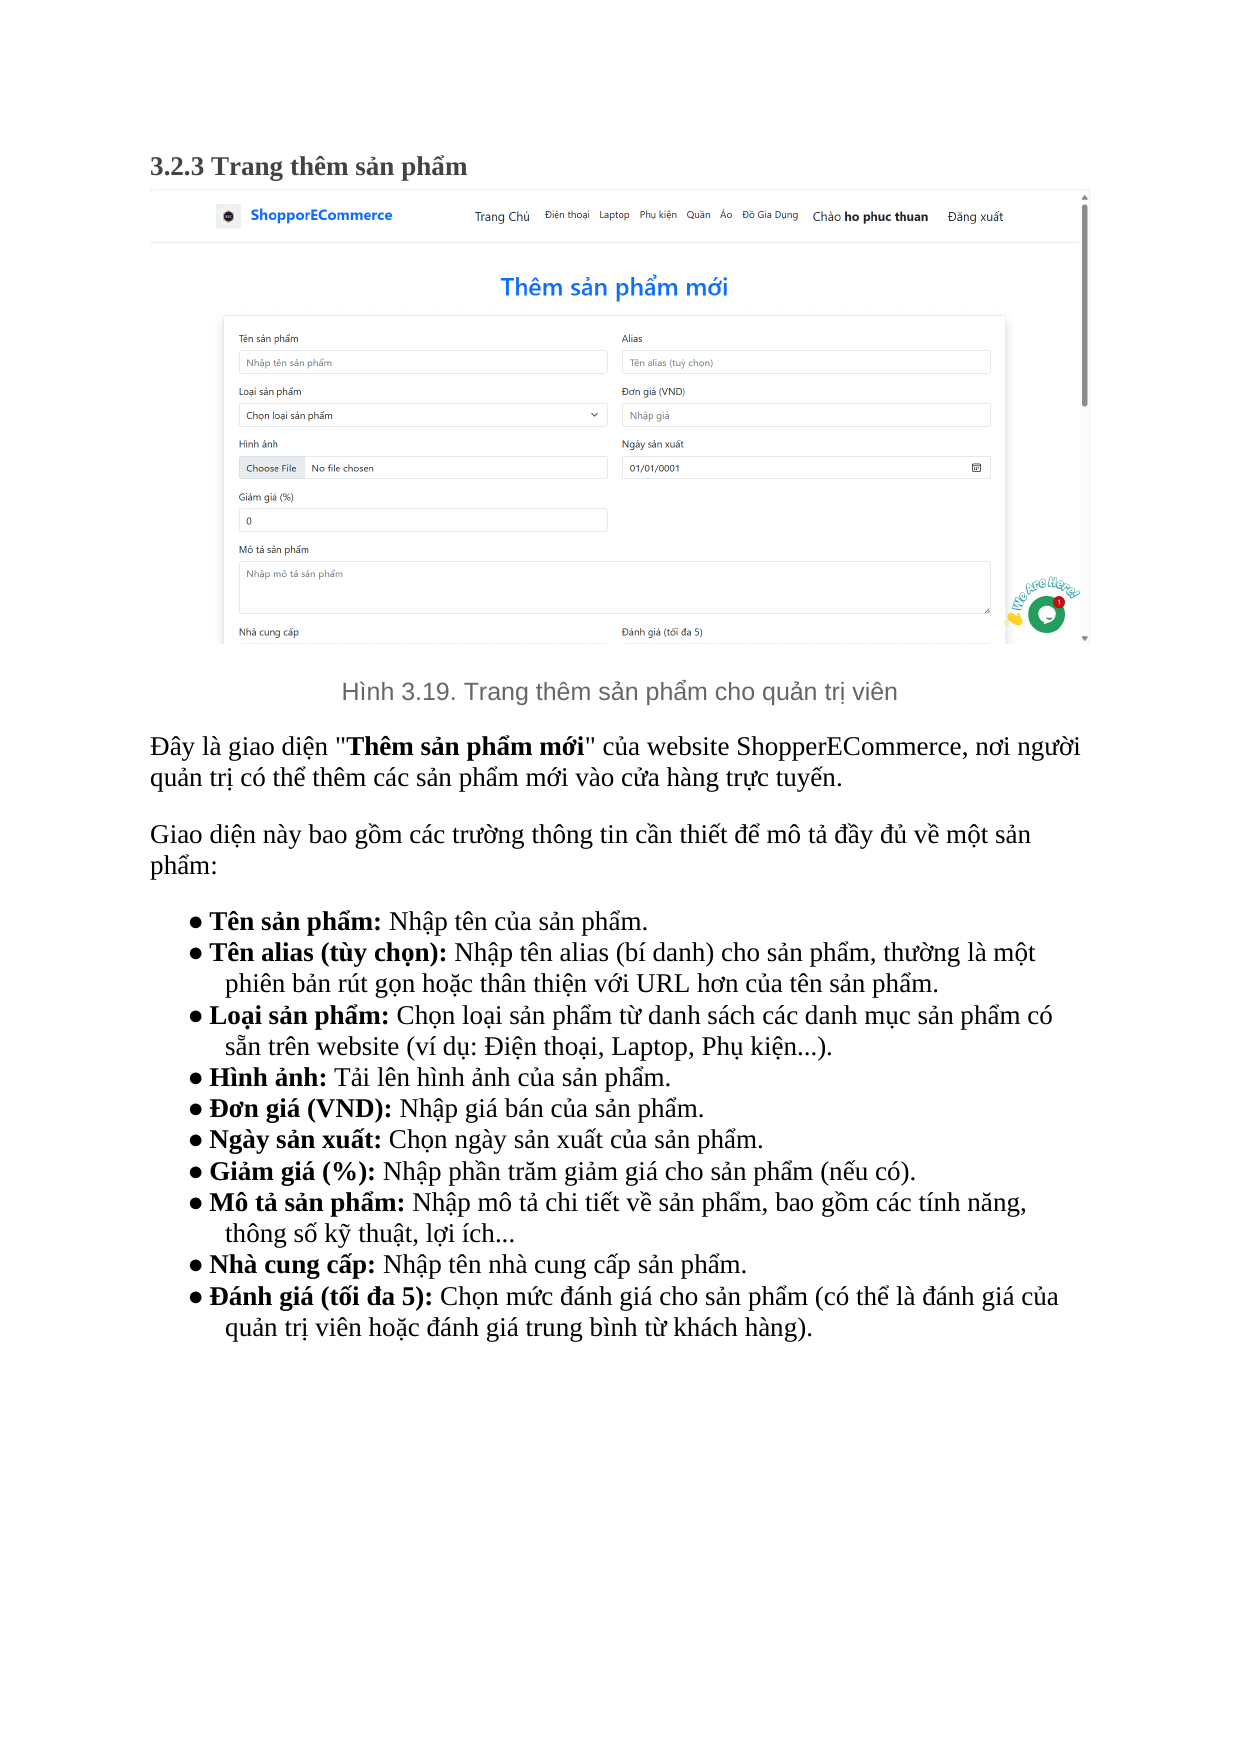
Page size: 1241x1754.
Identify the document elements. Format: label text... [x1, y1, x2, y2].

text Giao diện này bao gồm các trường thông tin cần thiết để mô tả đầy đủ về một sản phẩm: [150, 818, 1090, 880]
list Ngày sản xuất: Chọn ngày sản xuất của sản phẩm. [187, 1123, 1090, 1155]
list Nhà cung cấp: Nhập tên nhà cung cấp sản phẩm. [187, 1248, 1090, 1280]
picture [150, 189, 1091, 644]
list Loại sản phẩm: Chọn loại sản phẩm từ danh sách các danh mục sản phẩm có sẵn trên website (ví dụ: Điện thoại, Laptop, Phụ kiện...). [187, 999, 1090, 1061]
list Đơn giá (VND): Nhập giá bán của sản phẩm. [187, 1092, 1090, 1123]
subtitle Hình 3.19. Trang thêm sản phẩm cho quản trị viên [150, 677, 1090, 705]
subtitle 3.2.3 Trang thêm sản phẩm [150, 150, 1090, 181]
list Giảm giá (%): Nhập phần trăm giảm giá cho sản phẩm (nếu có). [187, 1155, 1090, 1186]
list Tên alias (tùy chọn): Nhập tên alias (bí danh) cho sản phẩm, thường là một phiên bản rút gọn hoặc thân thiện với URL hơn của tên sản phẩm. [187, 936, 1090, 999]
list Tên sản phẩm: Nhập tên của sản phẩm. [187, 905, 1090, 936]
text Đây là giao diện "Thêm sản phẩm mới" của website ShopperECommerce, nơi người quản trị có thể thêm các sản phẩm mới vào cửa hàng trực tuyến. [150, 730, 1090, 793]
list Hình ảnh: Tải lên hình ảnh của sản phẩm. [187, 1061, 1090, 1092]
list Đánh giá (tối đa 5): Chọn mức đánh giá cho sản phẩm (có thể là đánh giá của quản trị viên hoặc đánh giá trung bình từ khách hàng). [187, 1280, 1090, 1342]
list Mô tả sản phẩm: Nhập mô tả chi tiết về sản phẩm, bao gồm các tính năng, thông số kỹ thuật, lợi ích... [187, 1186, 1090, 1248]
